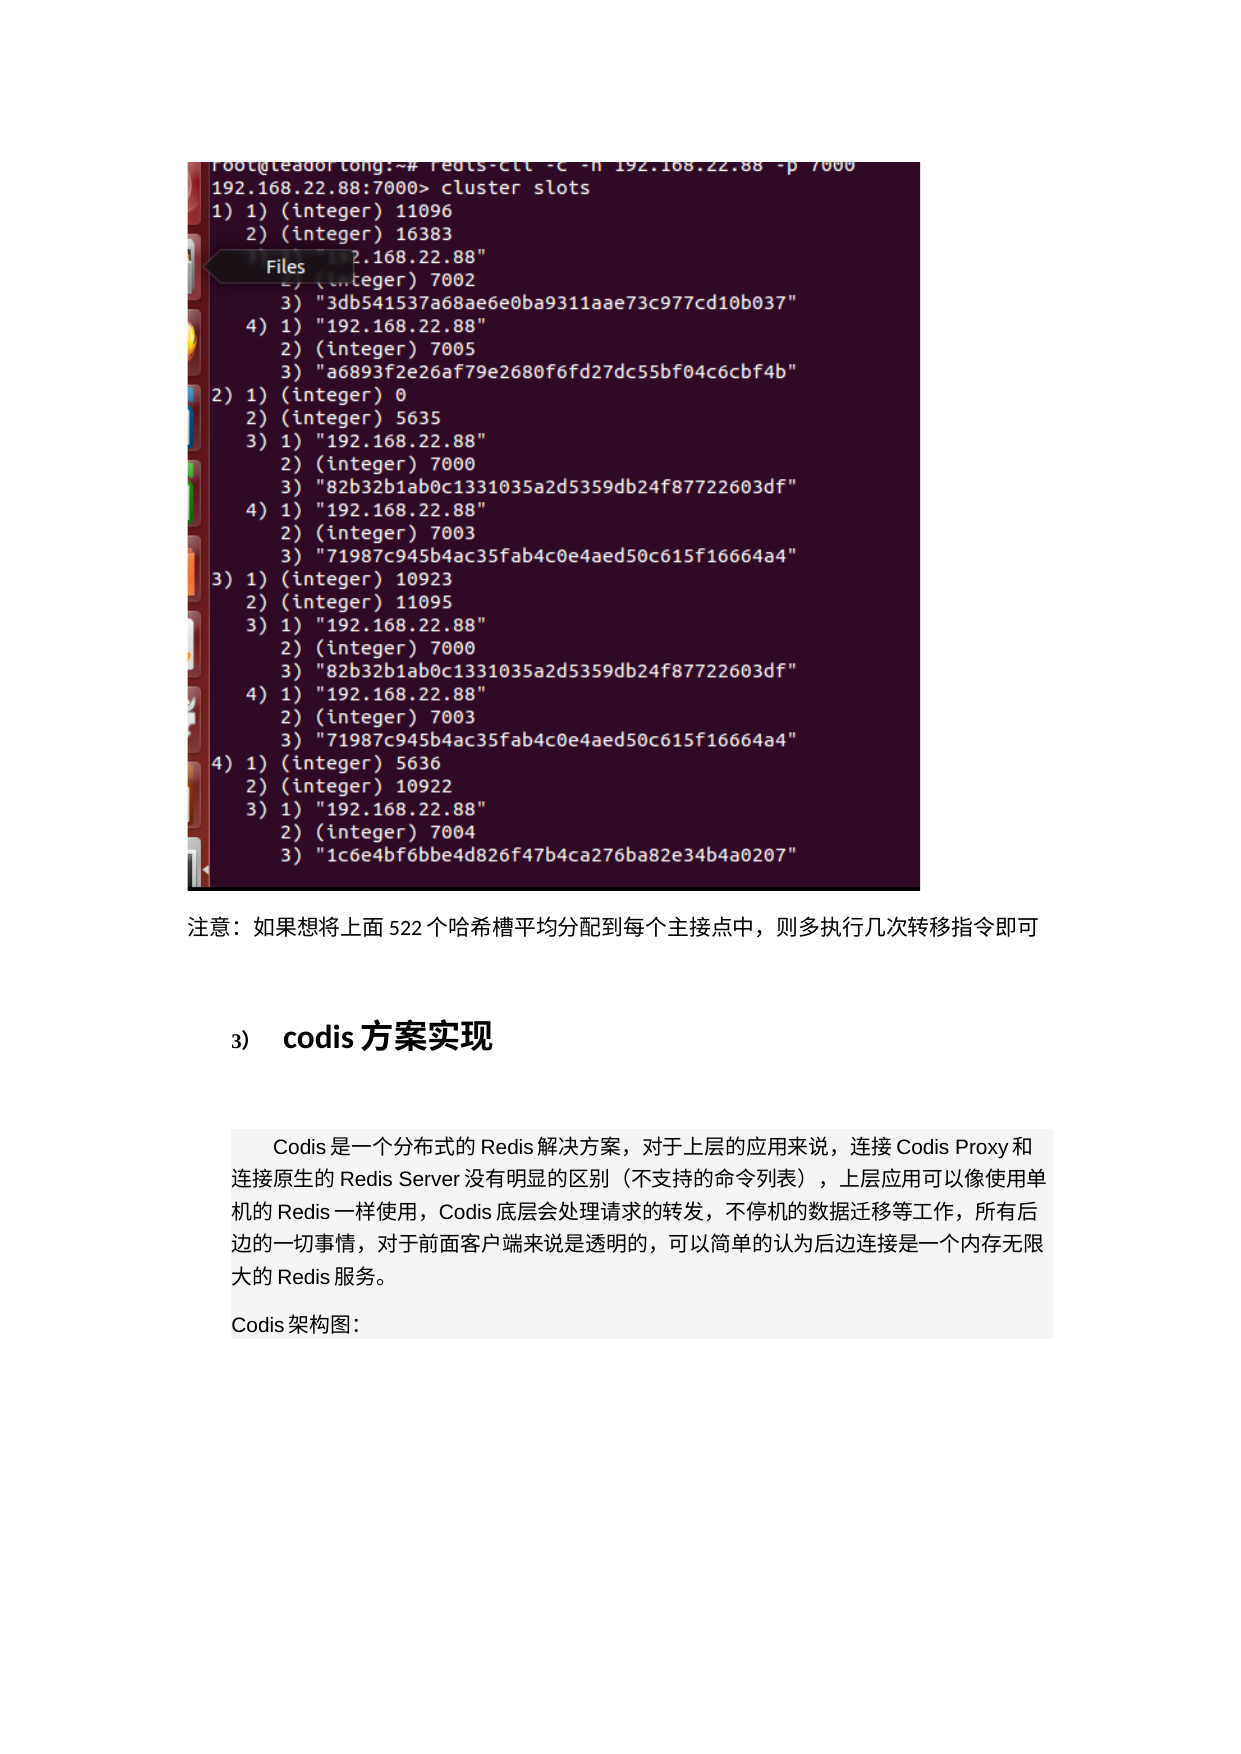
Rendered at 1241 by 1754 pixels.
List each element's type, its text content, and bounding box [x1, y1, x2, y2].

subtitle codis方案实现 [231, 1002, 1053, 1067]
text Codis架构图： [231, 1307, 1053, 1339]
text 注意：如果想将上面522个哈希槽平均分配到每个主接点中，则多执行几次转移指令即可 [187, 909, 1053, 942]
picture [187, 162, 921, 891]
text Codis是一个分布式的Redis解决方案，对于上层的应用来说，连接Codis Proxy和连接原生的Redis Server没有明显的区别（不支持的命令列表），上层应用可以像使用单机的Redis一样使用，Codis底层会处理请求的转发，不停机的数据迁移等工作，所有后边的一切事情，对于前面客户端来说是透明的，可以简单的认为后边连接是一个内存无限大的Redis服务。 [231, 1129, 1053, 1291]
